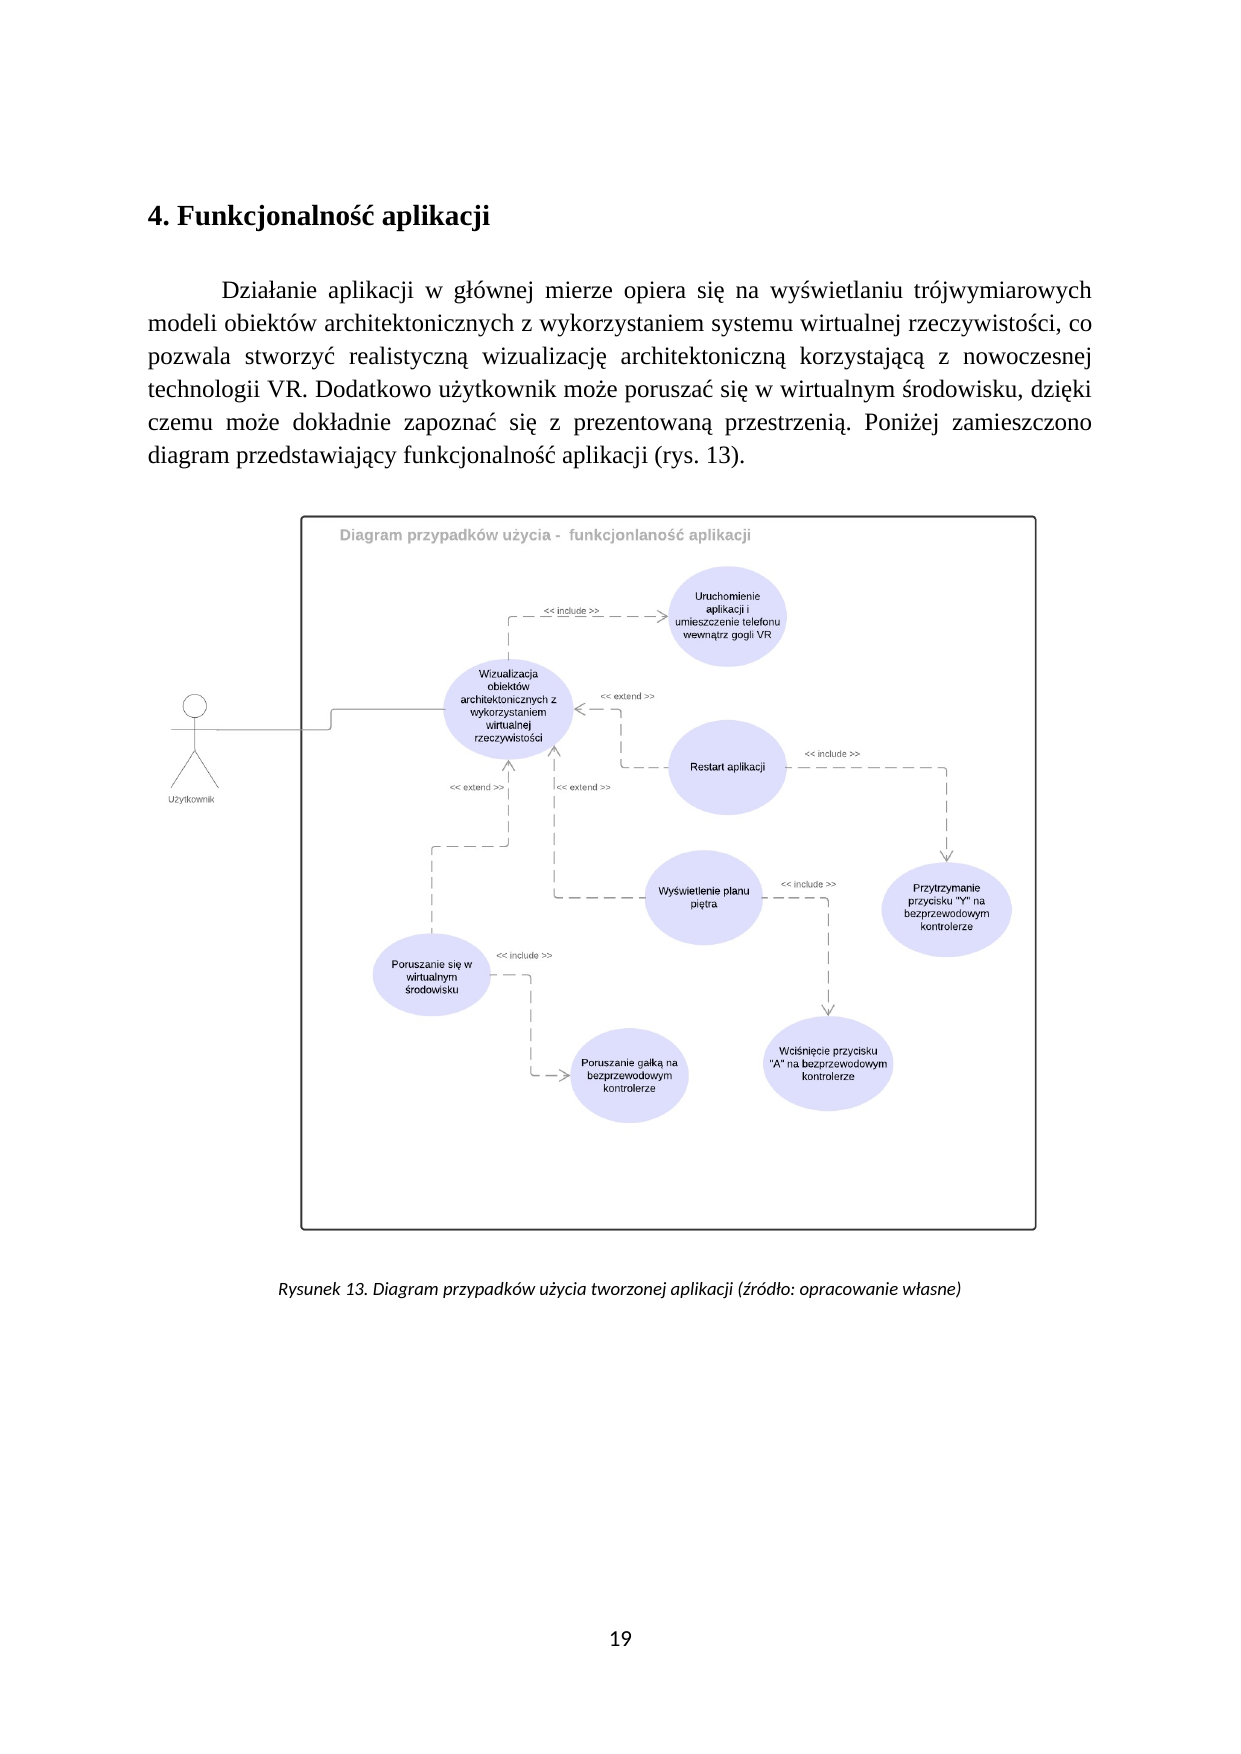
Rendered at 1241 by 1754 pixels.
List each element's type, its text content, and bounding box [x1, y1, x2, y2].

picture [147, 493, 1058, 1253]
text Działanie aplikacji w głównej mierze opiera się na wyświetlaniu trójwymiarowych modeli obiektów architektonicznych z wykorzystaniem systemu wirtualnej rzeczywistości, co pozwala stworzyć realistyczną wizualizację architektoniczną korzystającą z nowoczesnej technologii VR. Dodatkowo użytkownik może poruszać się w wirtualnym środowisku, dzięki czemu może dokładnie zapoznać się z prezentowaną przestrzenią. Poniżej zamieszczono diagram przedstawiający funkcjonalność aplikacji (rys. 13). [148, 275, 1093, 468]
subtitle 4. Funkcjonalność aplikacji [148, 198, 1093, 270]
text Rysunek 13. Diagram przypadków użycia tworzonej aplikacji (źródło: opracowanie własne) [148, 1277, 1093, 1300]
